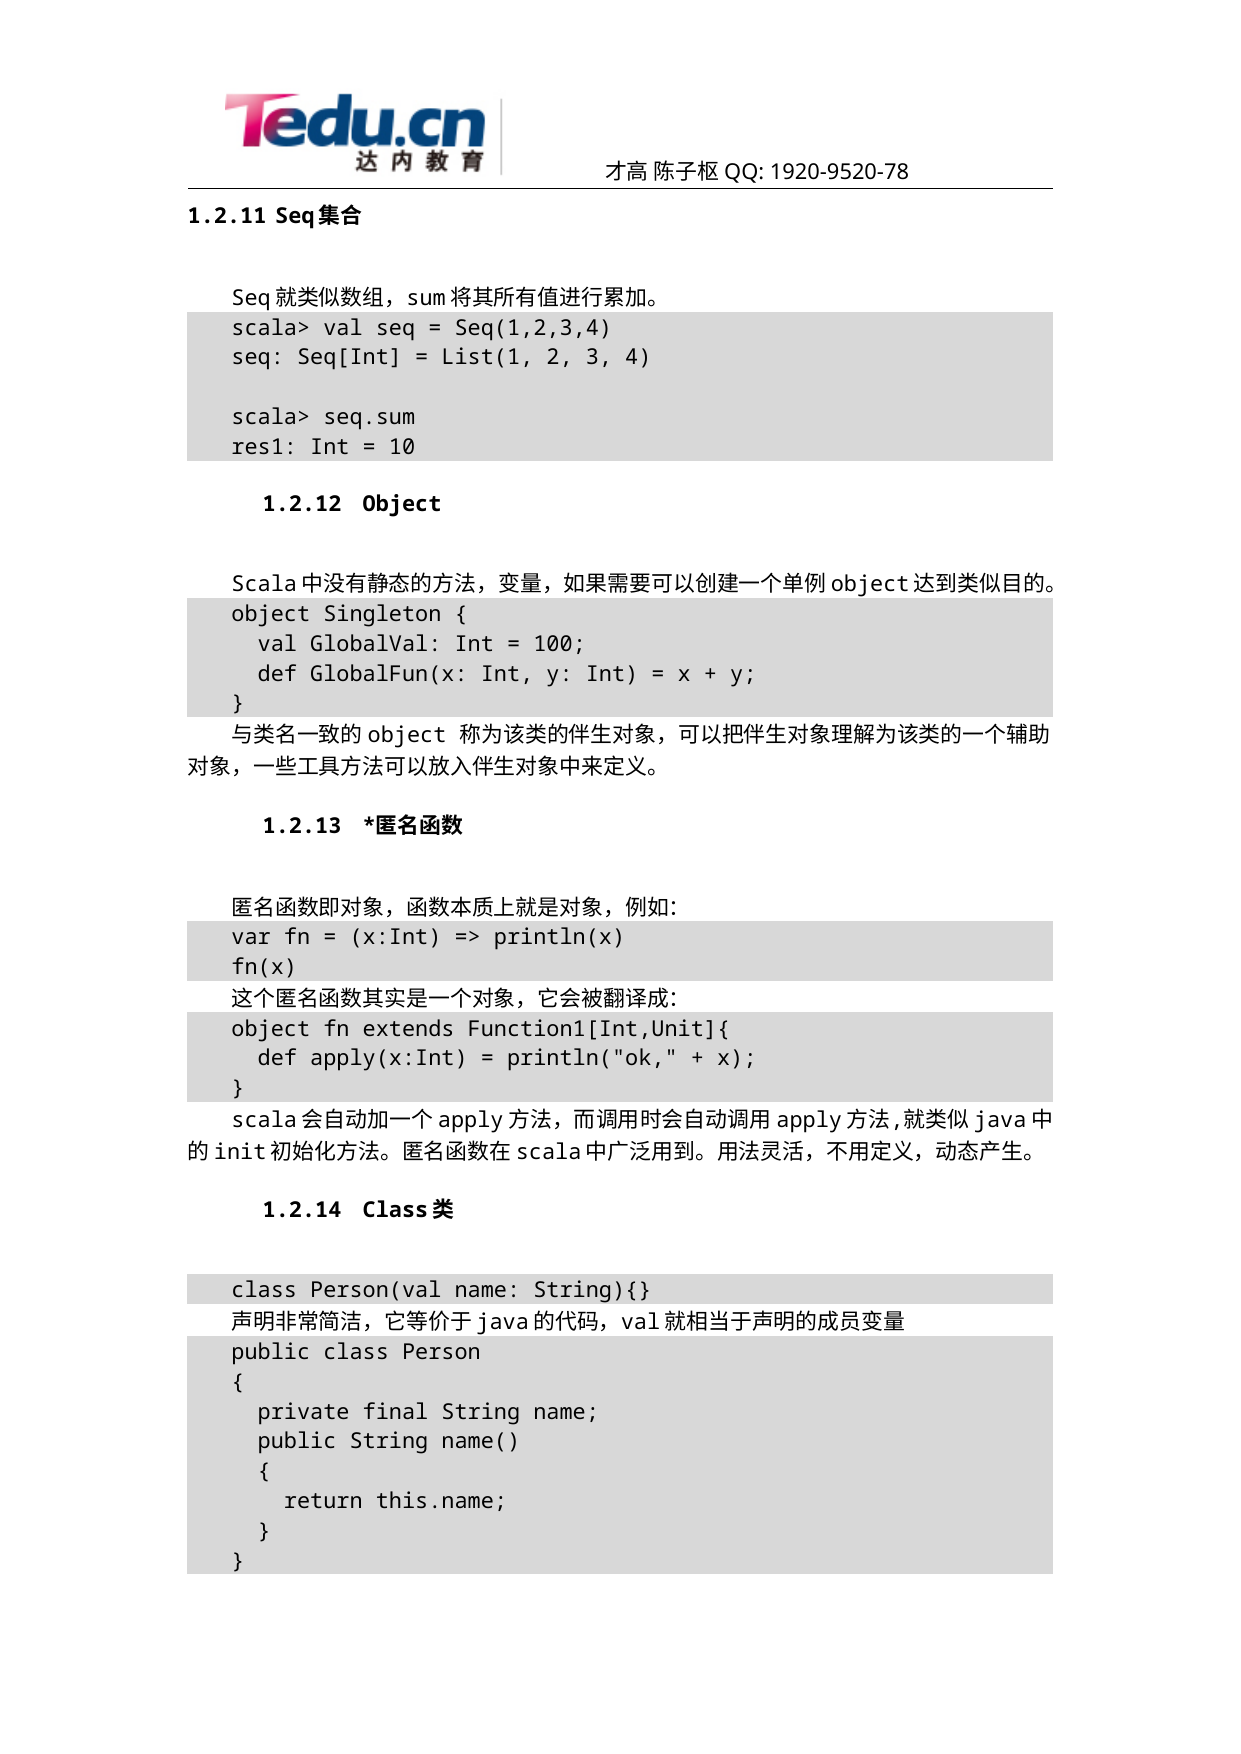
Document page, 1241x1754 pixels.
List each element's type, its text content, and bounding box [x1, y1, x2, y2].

text fn(x) [187, 951, 1053, 981]
text 与类名一致的object 称为该类的伴生对象，可以把伴生对象理解为该类的一个辅助对象，一些工具方法可以放入伴生对象中来定义。 [187, 717, 1053, 781]
text public class Person [187, 1336, 1053, 1366]
text 声明非常简洁，它等价于java的代码，val就相当于声明的成员变量 [187, 1304, 1053, 1336]
text def GlobalFun(x: Int, y: Int) = x + y; [187, 657, 1053, 687]
text private final String name; [187, 1396, 1053, 1425]
text } [187, 687, 1053, 717]
text object fn extends Function1[Int,Unit]{ [187, 1012, 1053, 1042]
text Seq就类似数组，sum将其所有值进行累加。 [187, 280, 1053, 312]
text scala会自动加一个apply方法，而调用时会自动调用apply方法,就类似java中的init初始化方法。匿名函数在scala中广泛用到。用法灵活，不用定义，动态产生。 [187, 1102, 1053, 1165]
text } [187, 1515, 1053, 1544]
text scala> val seq = Seq(1,2,3,4) [187, 312, 1053, 341]
text 匿名函数即对象，函数本质上就是对象，例如： [187, 889, 1053, 921]
text def apply(x:Int) = println("ok," + x); [187, 1042, 1053, 1072]
text public String name() [187, 1425, 1053, 1455]
subtitle *匿名函数 [262, 808, 1031, 839]
text scala> seq.sum [187, 401, 1053, 431]
text 这个匿名函数其实是一个对象，它会被翻译成： [187, 981, 1053, 1012]
text } [187, 1072, 1053, 1102]
text class Person(val name: String){} [187, 1274, 1053, 1304]
text seq: Seq[Int] = List(1, 2, 3, 4) [187, 341, 1053, 371]
text res1: Int = 10 [187, 431, 1053, 461]
text object Singleton { [187, 598, 1053, 628]
text { [187, 1366, 1053, 1396]
text { [187, 1455, 1053, 1485]
subtitle Class类 [262, 1192, 1031, 1224]
subtitle Object [262, 488, 1031, 517]
text val GlobalVal: Int = 100; [187, 628, 1053, 657]
text return this.name; [187, 1485, 1053, 1515]
text Scala中没有静态的方法，变量，如果需要可以创建一个单例object达到类似目的。 [187, 566, 1053, 598]
picture [225, 88, 507, 180]
subtitle Seq集合 [187, 198, 1031, 229]
text var fn = (x:Int) => println(x) [187, 921, 1053, 951]
text } [187, 1544, 1053, 1574]
